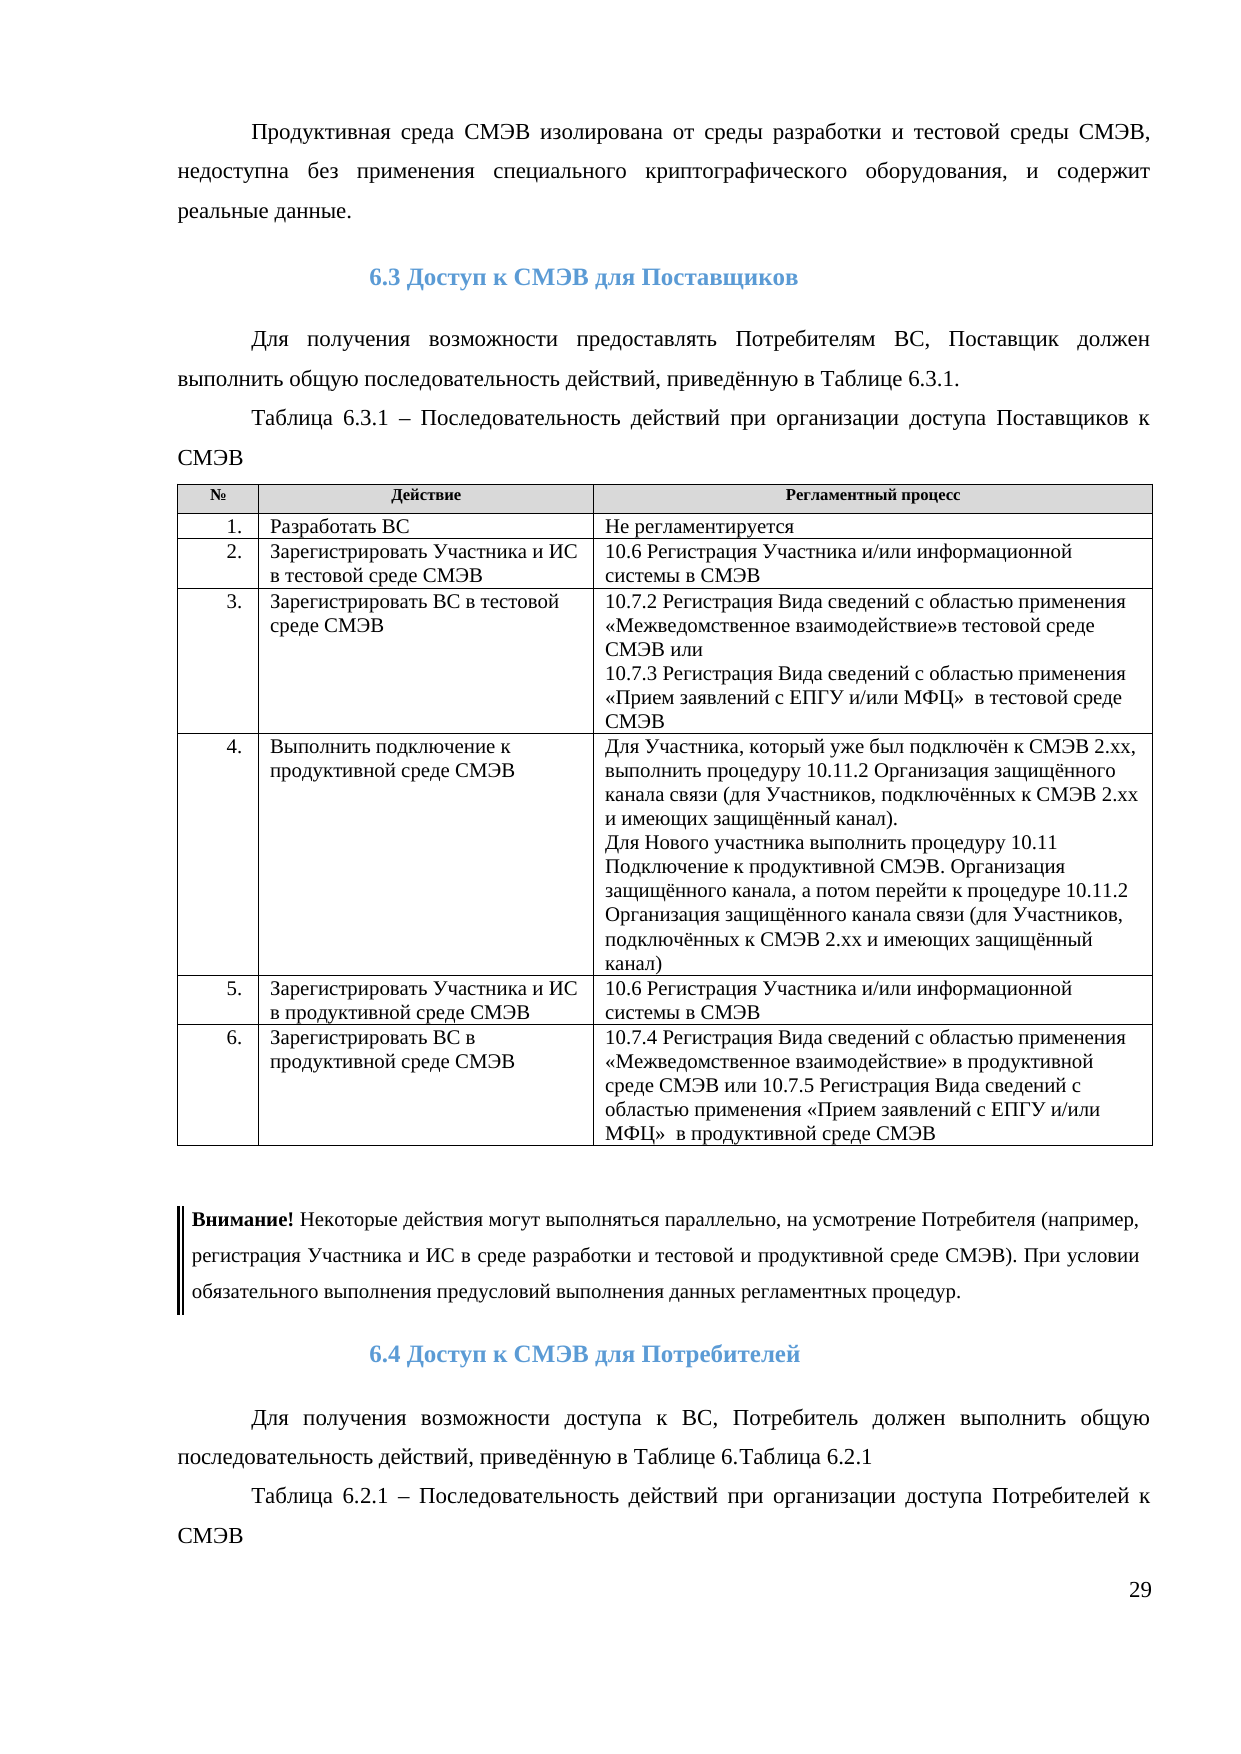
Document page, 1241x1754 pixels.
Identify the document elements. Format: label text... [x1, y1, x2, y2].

subtitle Доступ к СМЭВ для Потребителей [369, 1339, 1152, 1368]
table_cell [178, 514, 258, 538]
table_cell [178, 589, 258, 733]
table_header Регламентный процесс [594, 485, 1152, 513]
table_cell Зарегистрировать ВС в продуктивной среде СМЭВ [259, 1025, 593, 1145]
table_cell 10.7.2 Регистрация Вида сведений с областью применения «Межведомственное взаимодействие»в тестовой среде СМЭВ или 10.7.3 Регистрация Вида сведений с областью применения «Прием заявлений с ЕПГУ и/или МФЦ» в тестовой среде СМЭВ [594, 589, 1152, 733]
table_cell [178, 734, 258, 974]
table_header Внимание! Некоторые действия могут выполняться параллельно, на усмотрение Потребителя (например, регистрация Участника и ИС в среде разработки и тестовой и продуктивной среде СМЭВ). При условии обязательного выполнения предусловий выполнения данных регламентных процедур. [184, 1206, 1152, 1314]
table_header Действие [259, 485, 593, 513]
table_cell 10.6 Регистрация Участника и/или информационной системы в СМЭВ [594, 976, 1152, 1024]
table_cell Зарегистрировать Участника и ИС в продуктивной среде СМЭВ [259, 976, 593, 1024]
subtitle Доступ к СМЭВ для Поставщиков [369, 262, 1152, 290]
table_cell Зарегистрировать ВС в тестовой среде СМЭВ [259, 589, 593, 733]
table_cell [178, 539, 258, 587]
table_cell [178, 976, 258, 1024]
table_cell 10.6 Регистрация Участника и/или информационной системы в СМЭВ [594, 539, 1152, 587]
table_cell Зарегистрировать Участника и ИС в тестовой среде СМЭВ [259, 539, 593, 587]
table_cell Разработать ВС [259, 514, 593, 538]
table_cell [178, 1025, 258, 1145]
table_cell Не регламентируется [594, 514, 1152, 538]
table_cell Выполнить подключение к продуктивной среде СМЭВ [259, 734, 593, 974]
text Для получения возможности предоставлять Потребителям ВС, Поставщик должен выполнить общую последовательность действий, приведённую в Таблице 6.3.1. [177, 326, 1152, 391]
text Таблица 6.3.1 – Последовательность действий при организации доступа Поставщиков к СМЭВ [177, 404, 1152, 470]
table_header № [178, 485, 258, 513]
table_cell Для Участника, который уже был подключён к СМЭВ 2.хх, выполнить процедуру 10.11.2 Организация защищённого канала связи (для Участников, подключённых к СМЭВ 2.хх и имеющих защищённый канал). Для Нового участника выполнить процедуру 10.11 Подключение к продуктивной СМЭВ. Организация защищённого канала, а потом перейти к процедуре 10.11.2 Организация защищённого канала связи (для Участников, подключённых к СМЭВ 2.хх и имеющих защищённый канал) [594, 734, 1152, 974]
table_cell 10.7.4 Регистрация Вида сведений с областью применения «Межведомственное взаимодействие» в продуктивной среде СМЭВ или 10.7.5 Регистрация Вида сведений с областью применения «Прием заявлений с ЕПГУ и/или МФЦ» в продуктивной среде СМЭВ [594, 1025, 1152, 1145]
text Продуктивная среда СМЭВ изолирована от среды разработки и тестовой среды СМЭВ, недоступна без применения специального криптографического оборудования, и содержит реальные данные. [177, 118, 1152, 223]
